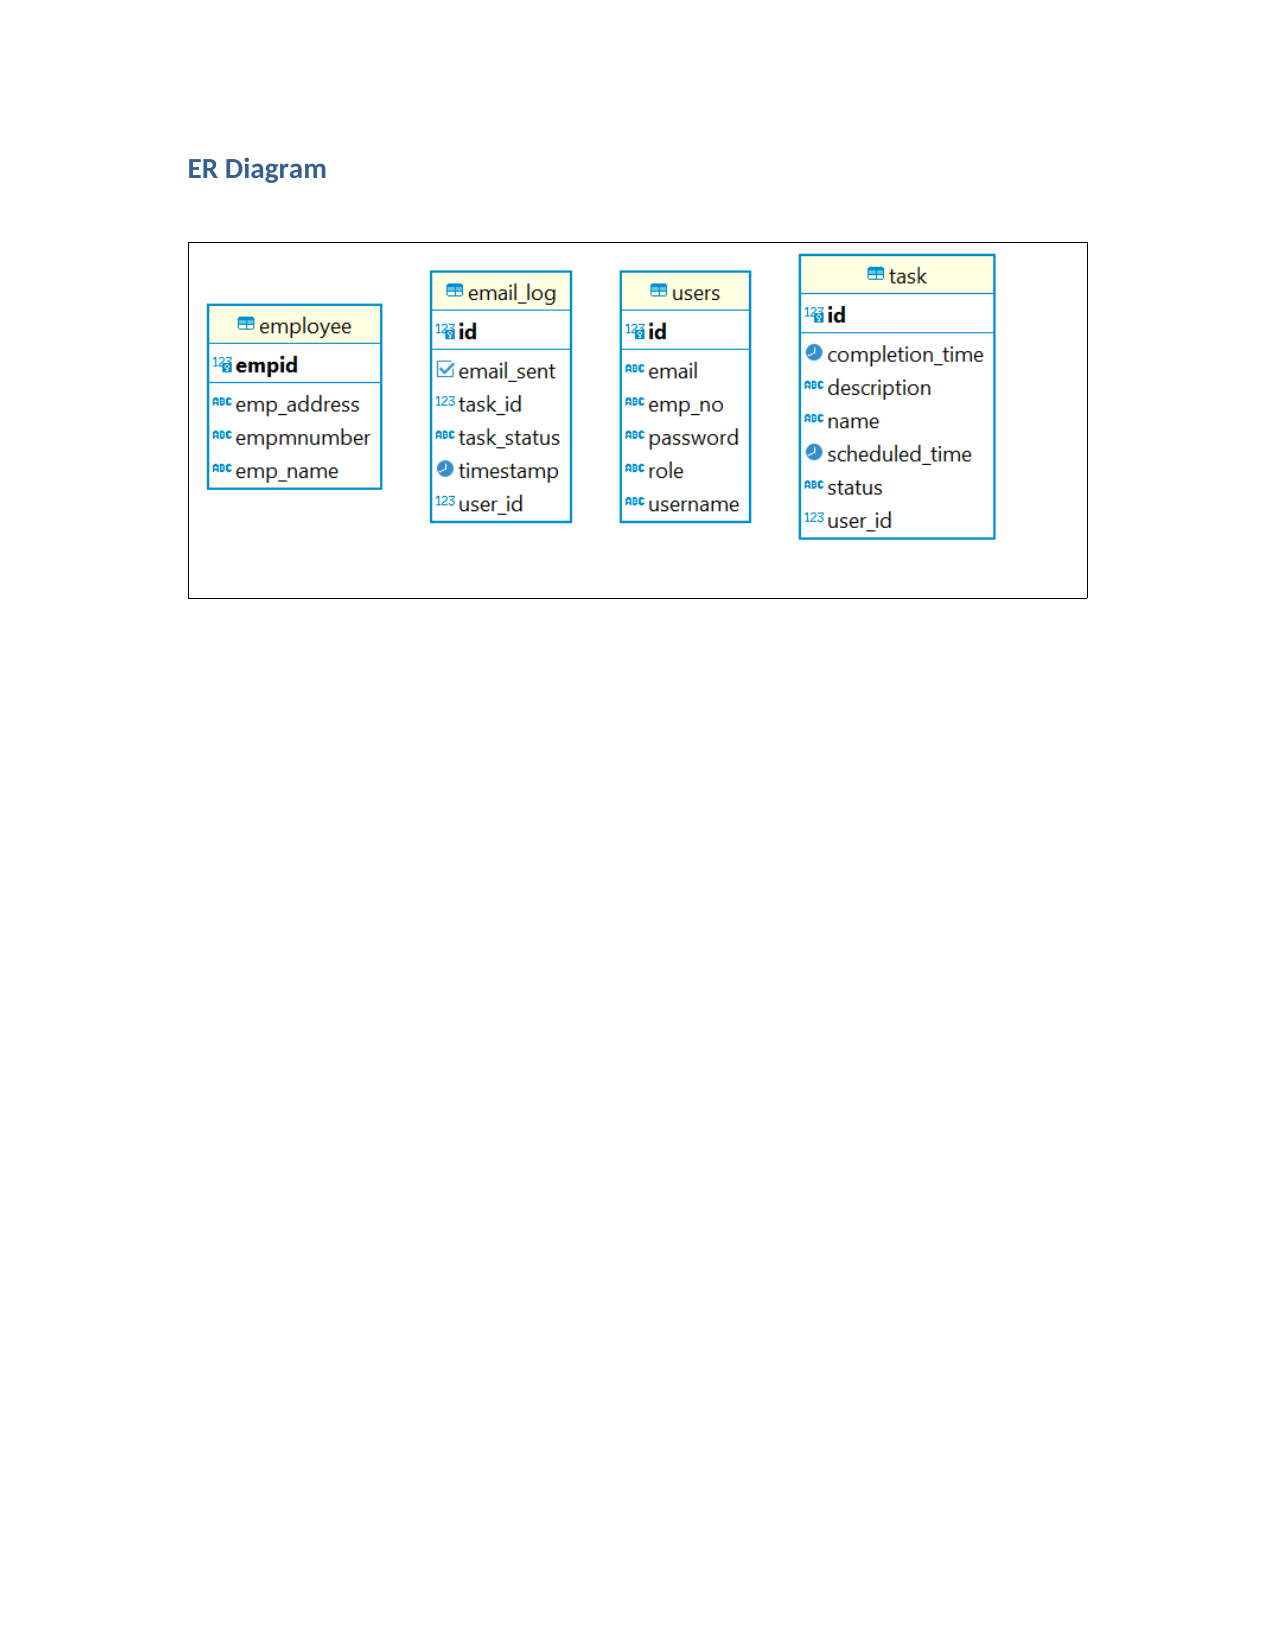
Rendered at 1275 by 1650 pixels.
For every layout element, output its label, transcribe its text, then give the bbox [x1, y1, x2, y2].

picture [189, 243, 1087, 598]
subtitle ER Diagram [187, 150, 1087, 186]
